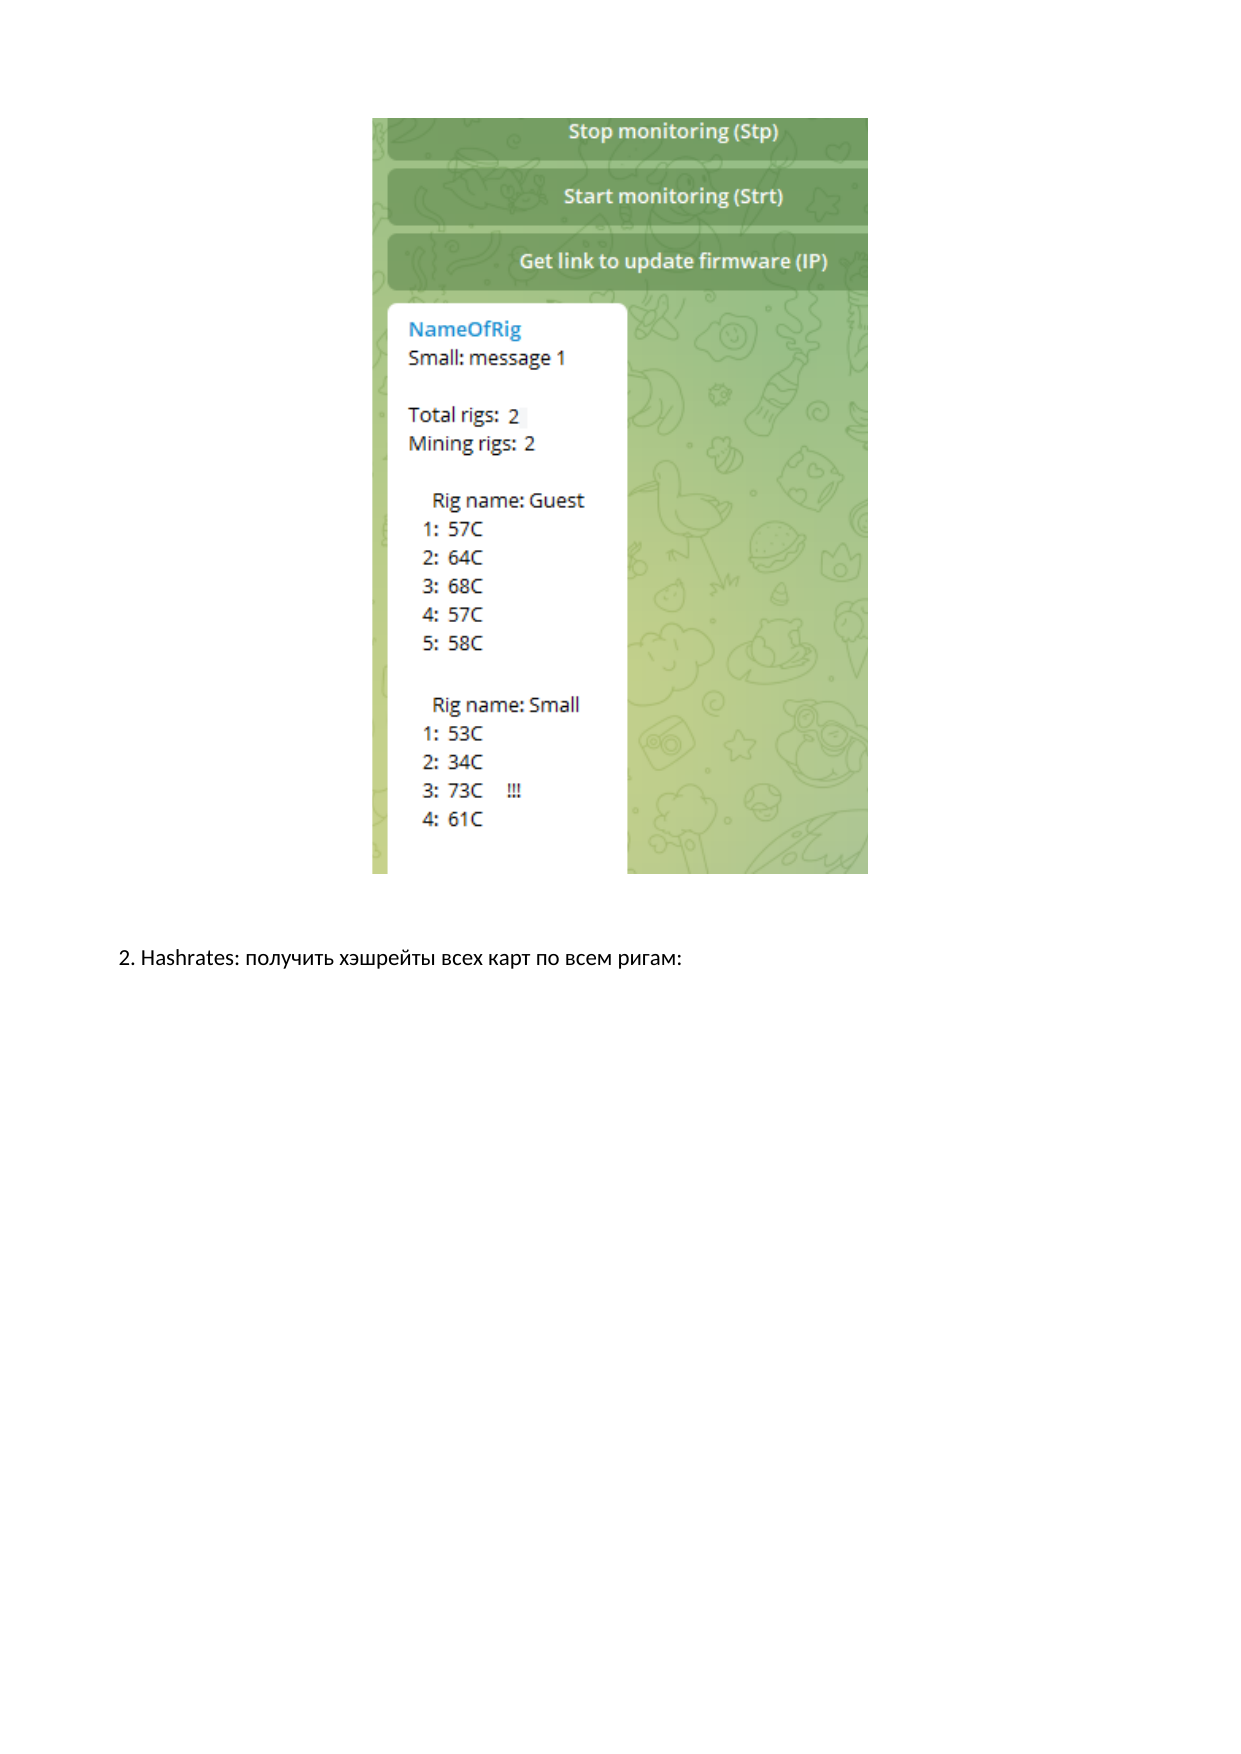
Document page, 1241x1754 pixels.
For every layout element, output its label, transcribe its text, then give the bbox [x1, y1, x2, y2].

text 2. Hashrates: получить хэшрейты всех карт по всем ригам: [59, 943, 1181, 971]
picture [372, 118, 868, 874]
